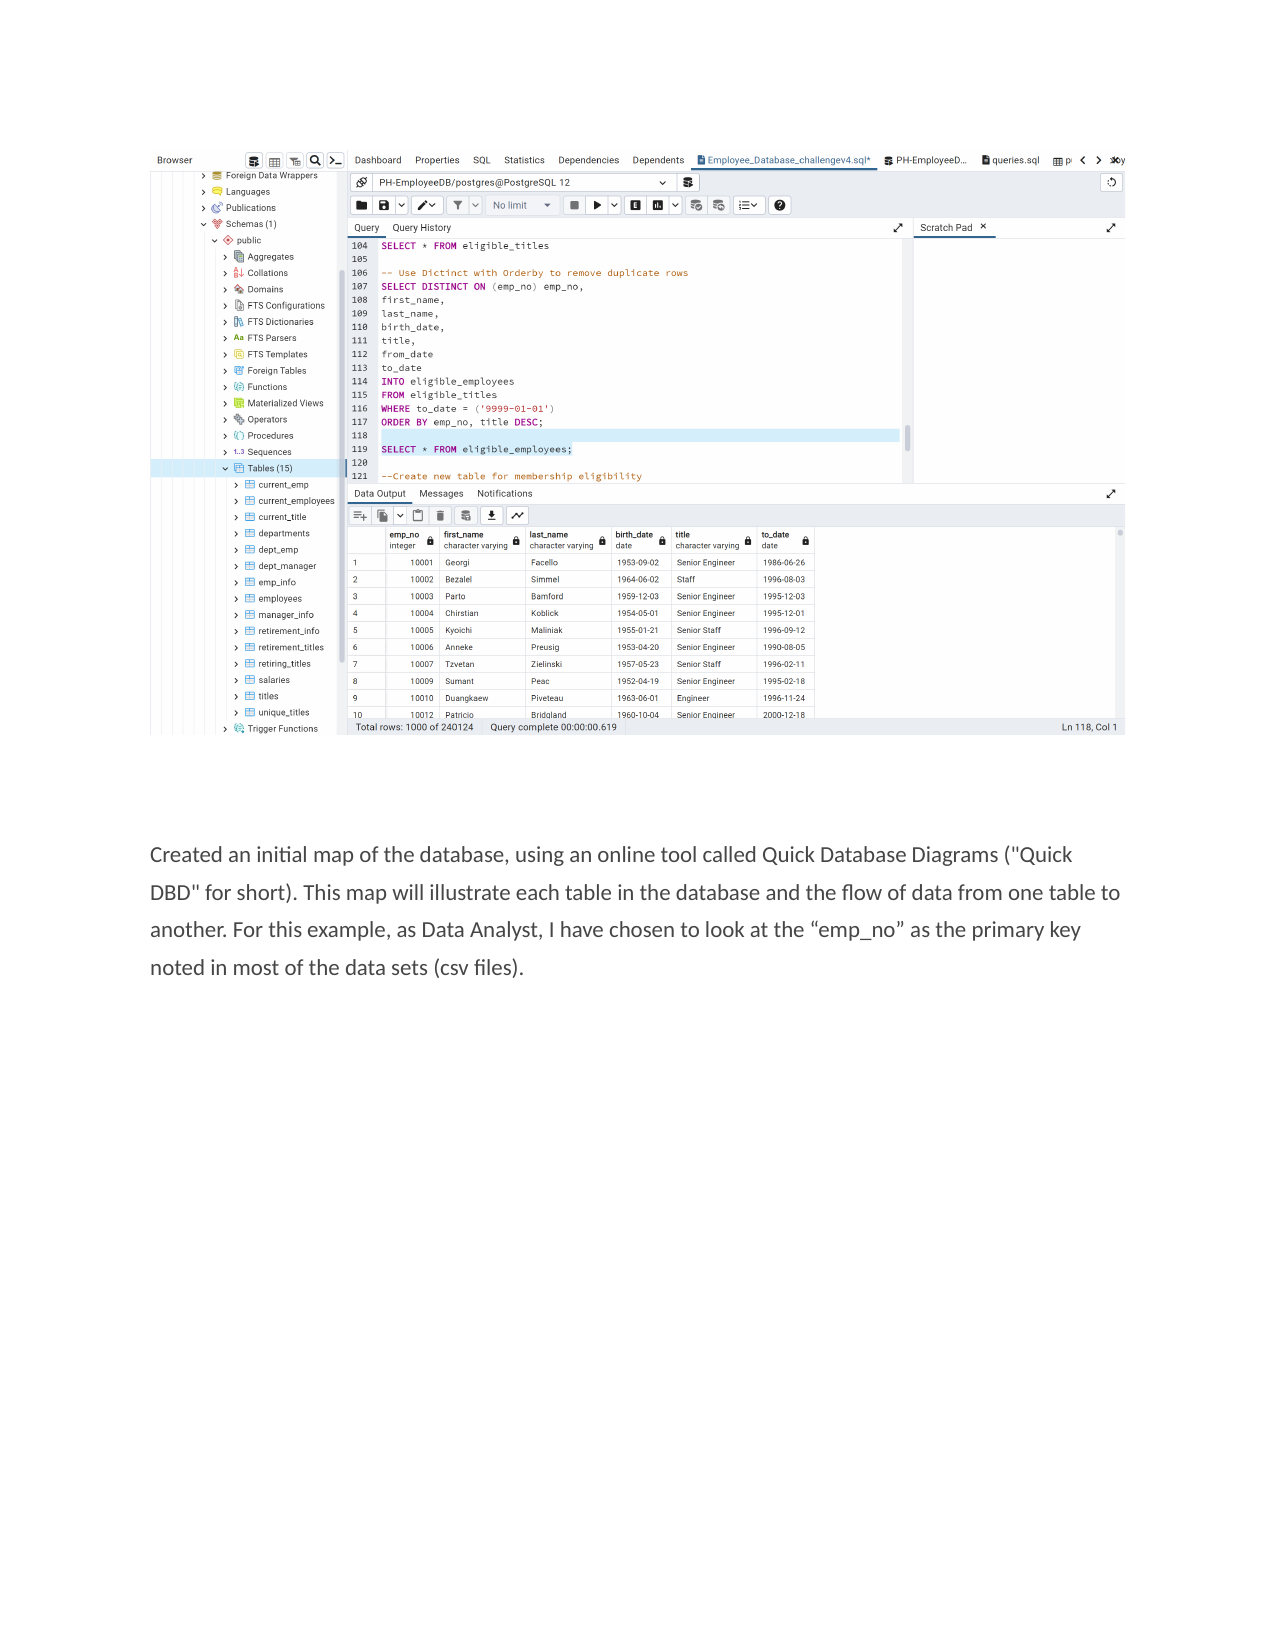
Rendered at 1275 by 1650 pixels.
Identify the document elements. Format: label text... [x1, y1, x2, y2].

text Created an initial map of the database, using an online tool called Quick Database Diagrams ("Quick DBD" for short). This map will illustrate each table in the database and the flow of data from one table to another. For this example, as Data Analyst, I have chosen to look at the “emp_no” as the primary key noted in most of the data sets (csv files). [150, 831, 1125, 981]
picture [150, 150, 1125, 735]
